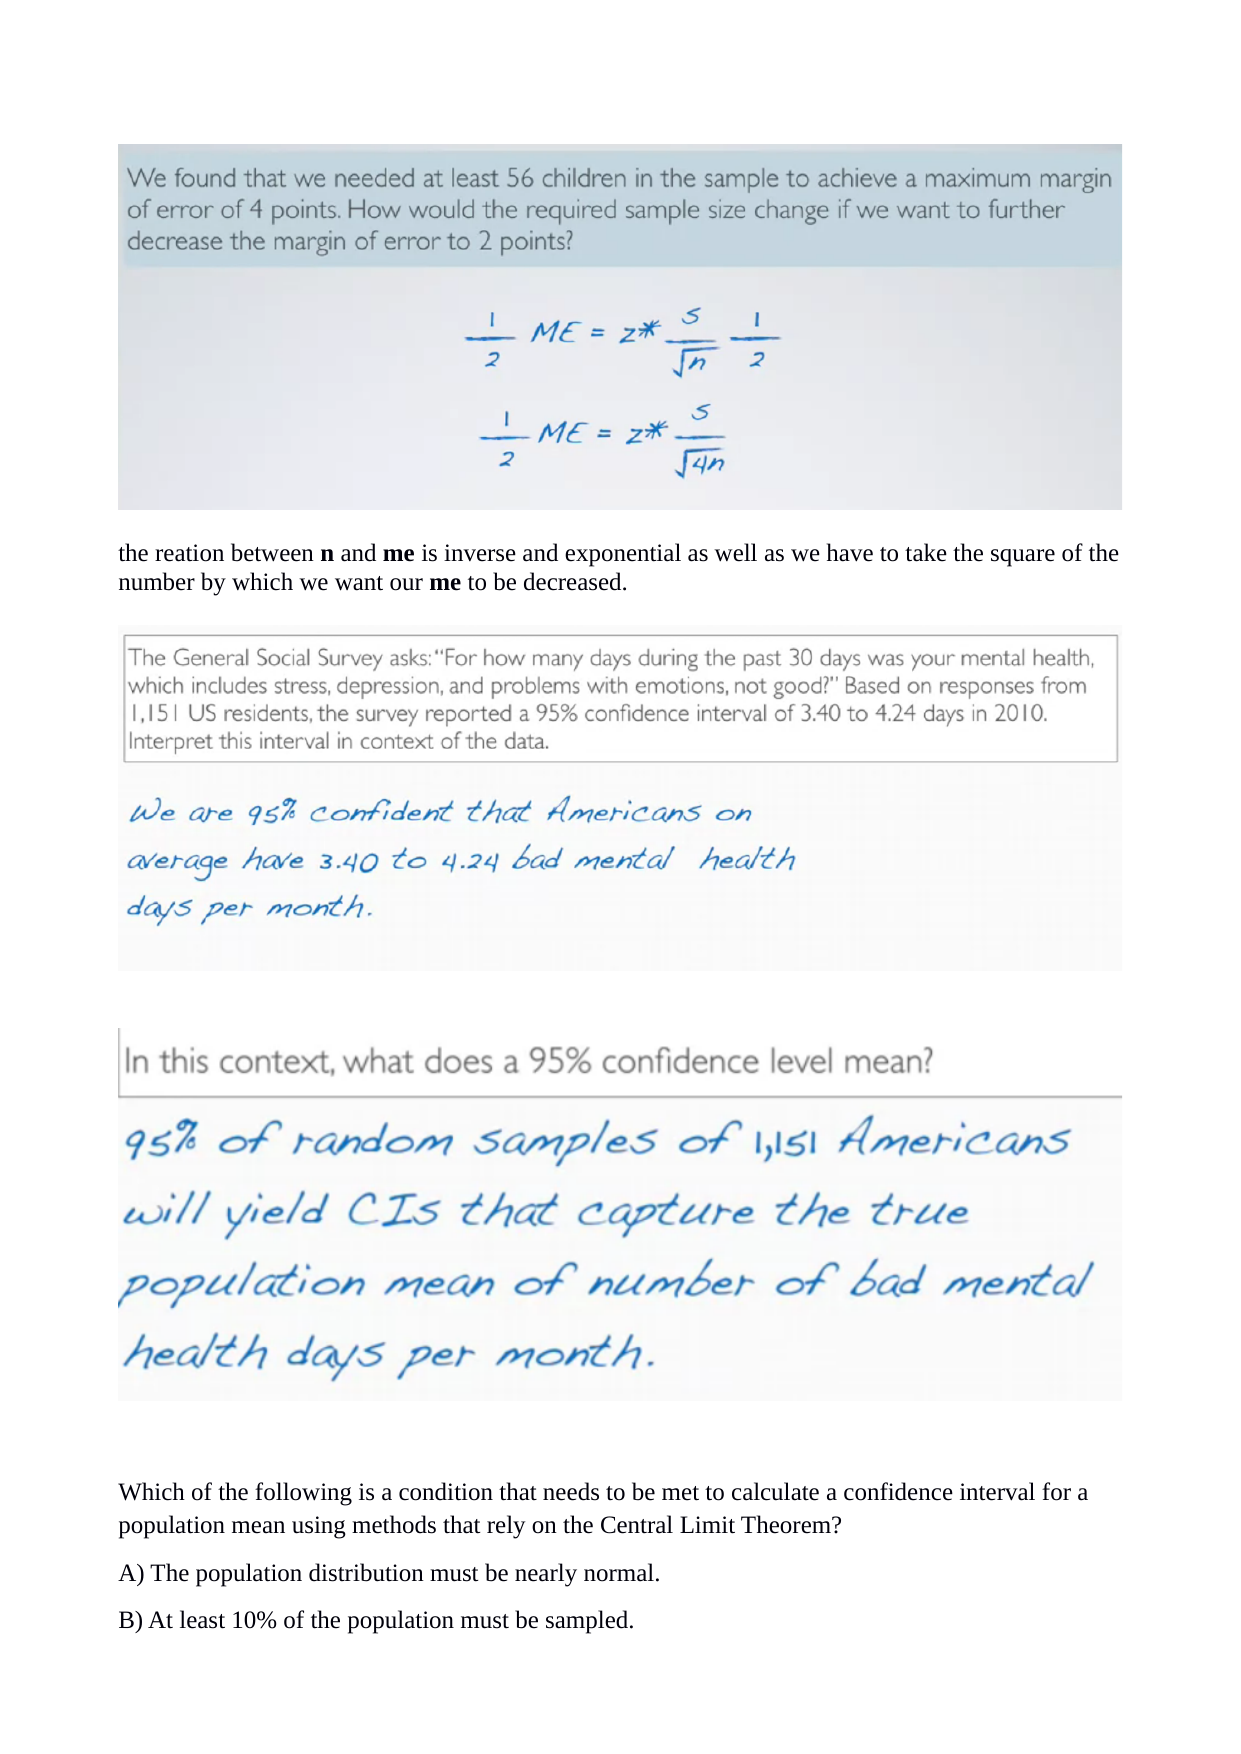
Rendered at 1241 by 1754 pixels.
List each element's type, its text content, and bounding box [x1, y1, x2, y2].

picture [118, 625, 1123, 971]
text B) At least 10% of the population must be sampled. [118, 1605, 1122, 1634]
text Which of the following is a condition that needs to be met to calculate a confidence interval for a population mean using methods that rely on the Central Limit Theorem? [118, 1477, 1122, 1539]
text A) The population distribution must be nearly normal. [118, 1558, 1122, 1586]
text the reation between n and me is inverse and exponential as well as we have to take the square of the number by which we want our me to be decreased. [118, 538, 1122, 596]
picture [118, 1028, 1123, 1401]
picture [118, 144, 1123, 510]
